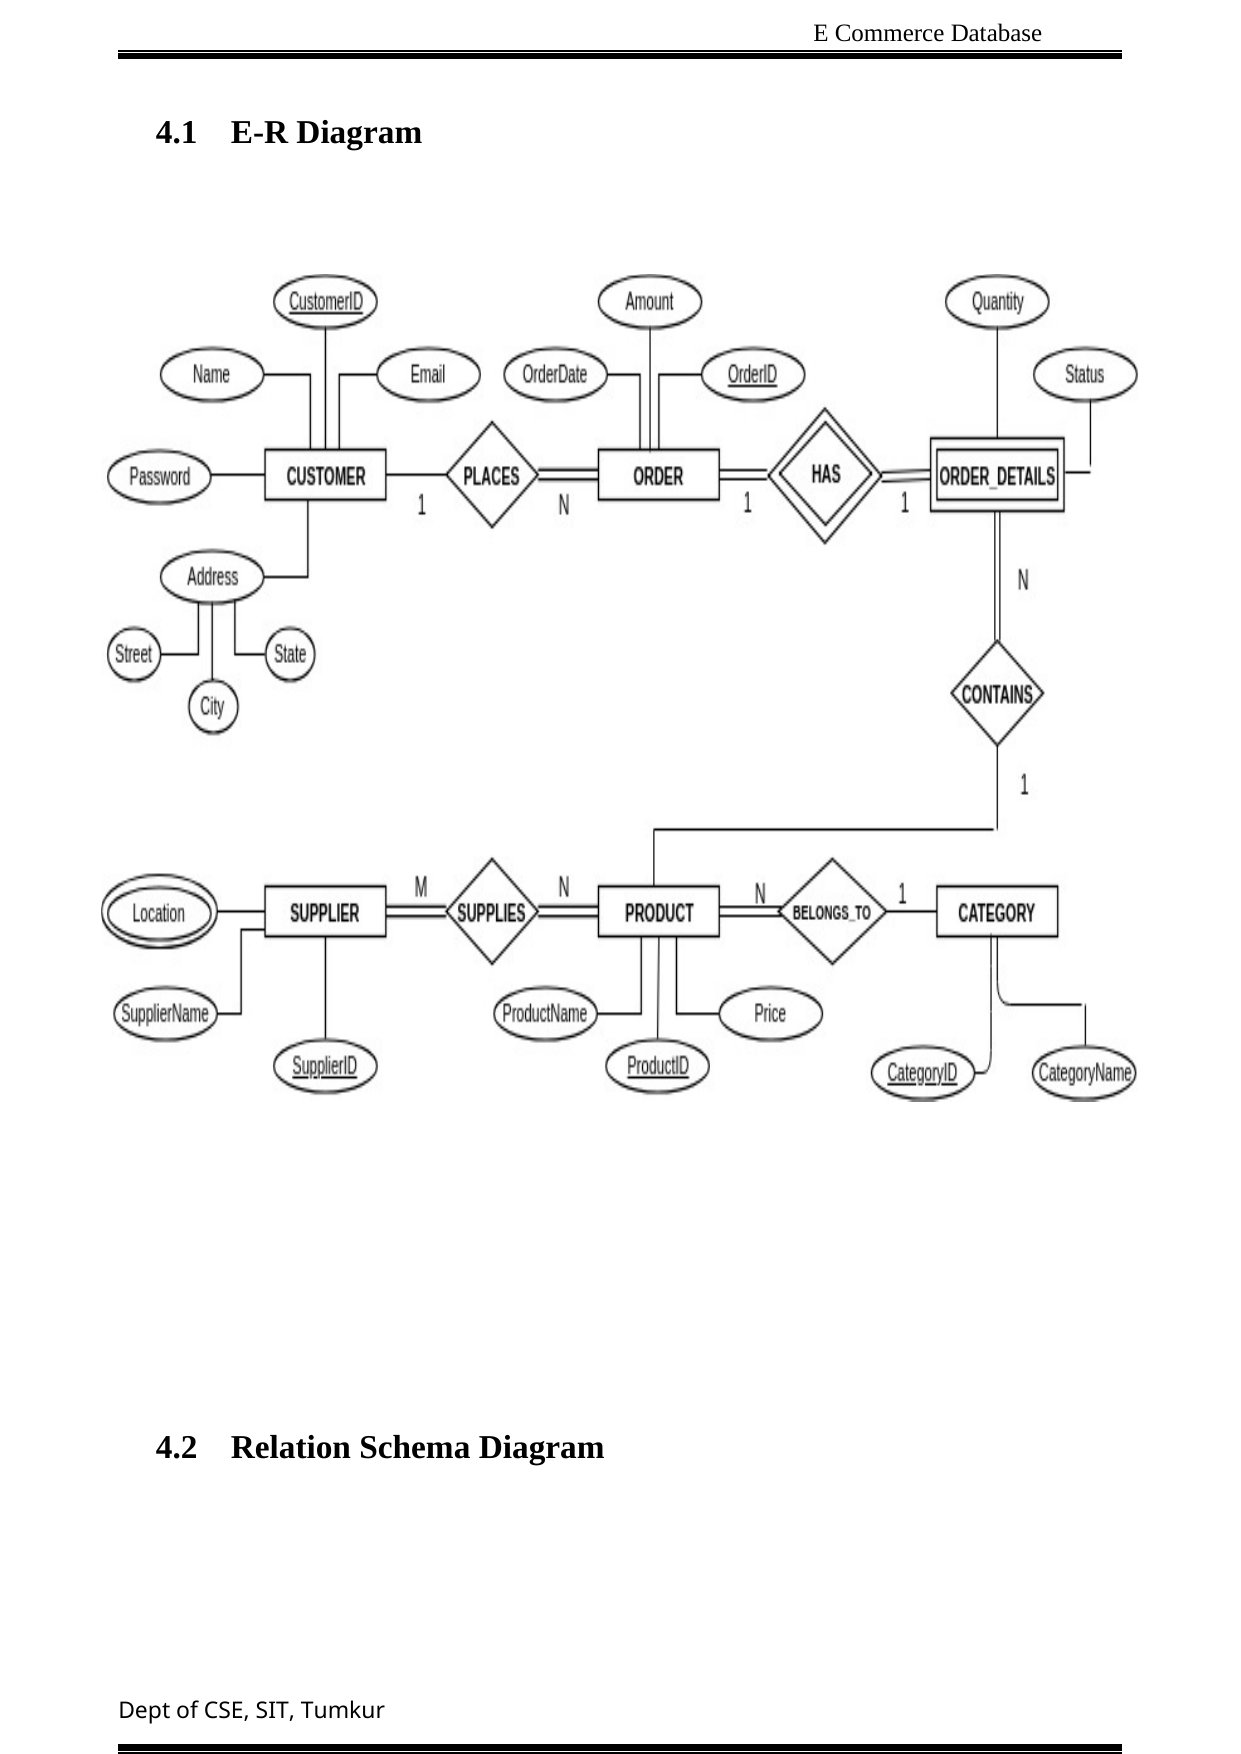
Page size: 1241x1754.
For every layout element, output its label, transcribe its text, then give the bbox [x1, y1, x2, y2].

list Relation Schema Diagram [156, 1428, 1122, 1466]
picture [101, 274, 1139, 1102]
list E-R Diagram [156, 112, 1122, 151]
